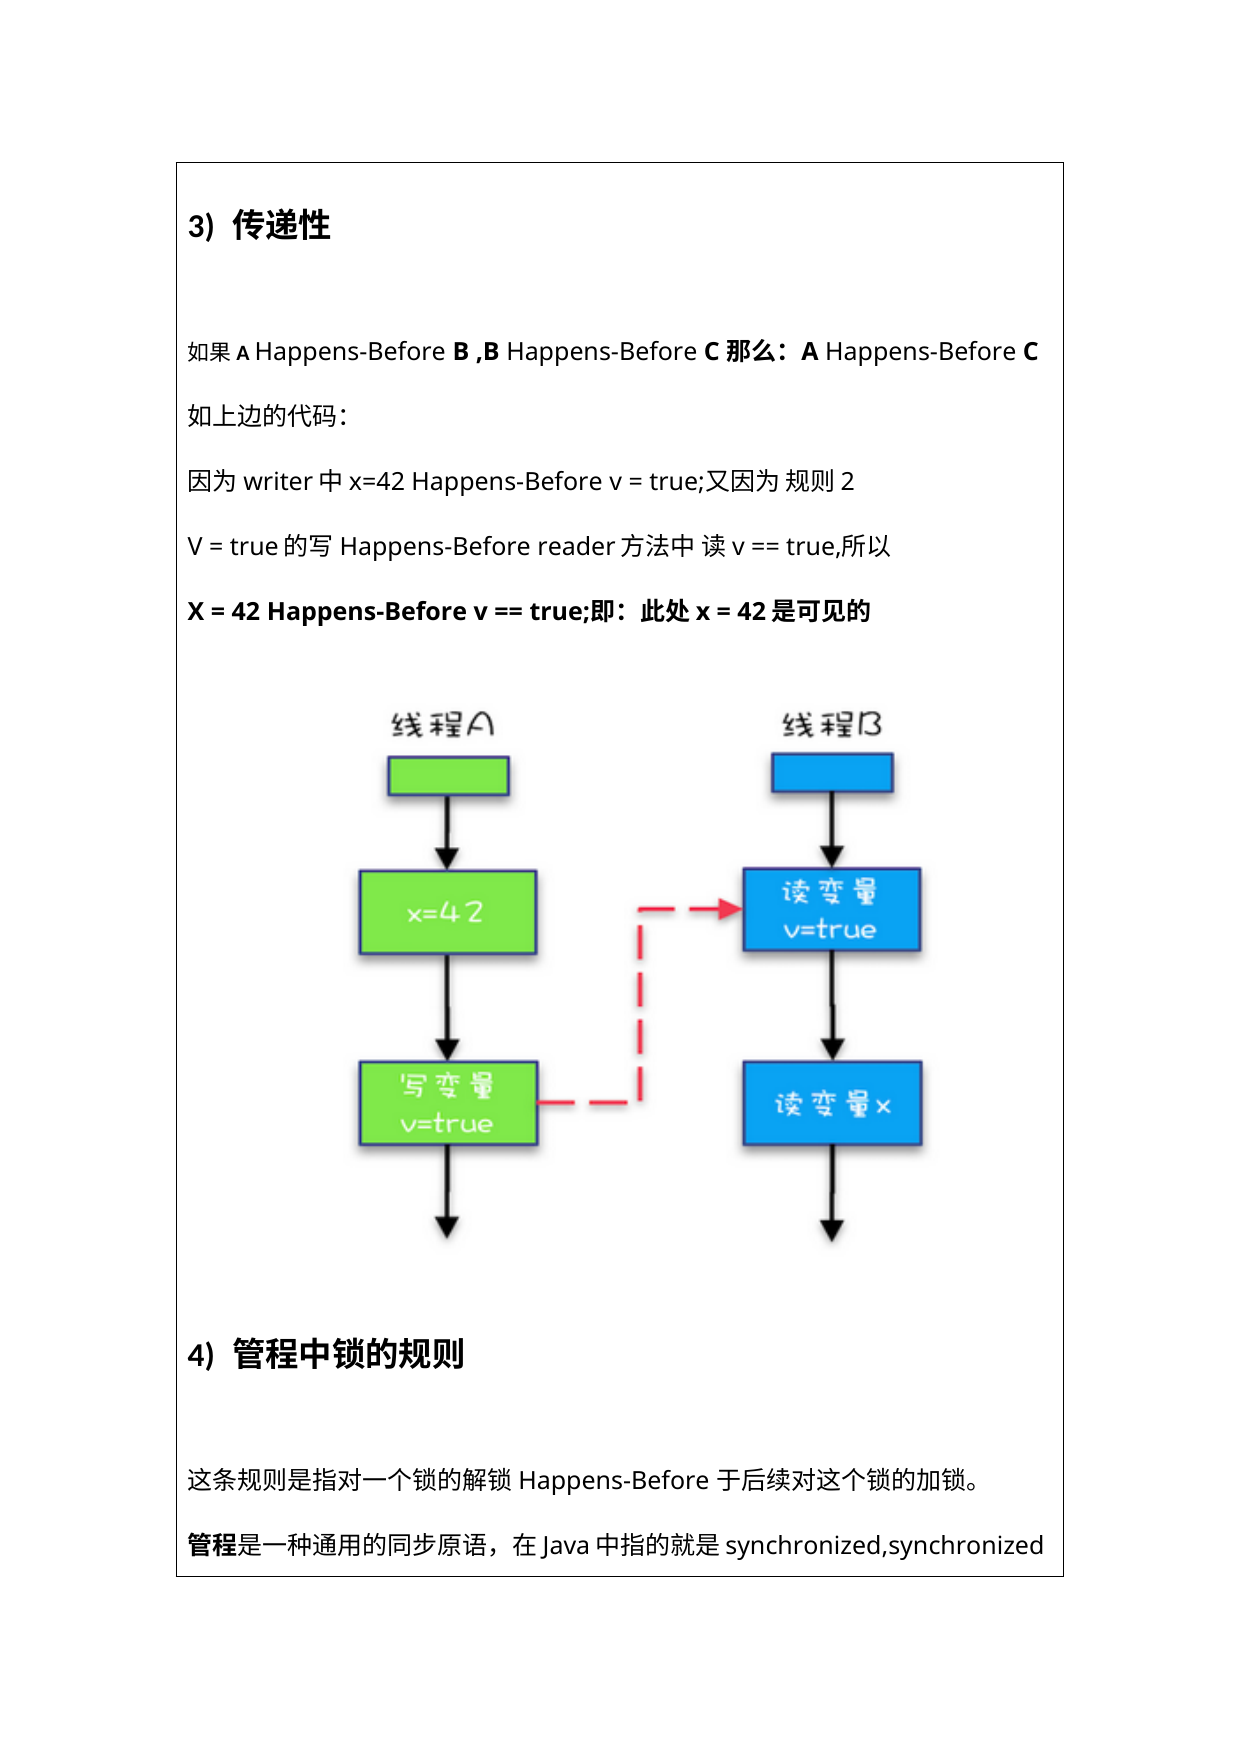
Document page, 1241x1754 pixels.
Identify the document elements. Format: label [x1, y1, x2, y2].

table_header [177, 163, 1063, 1576]
picture [187, 641, 1052, 1279]
